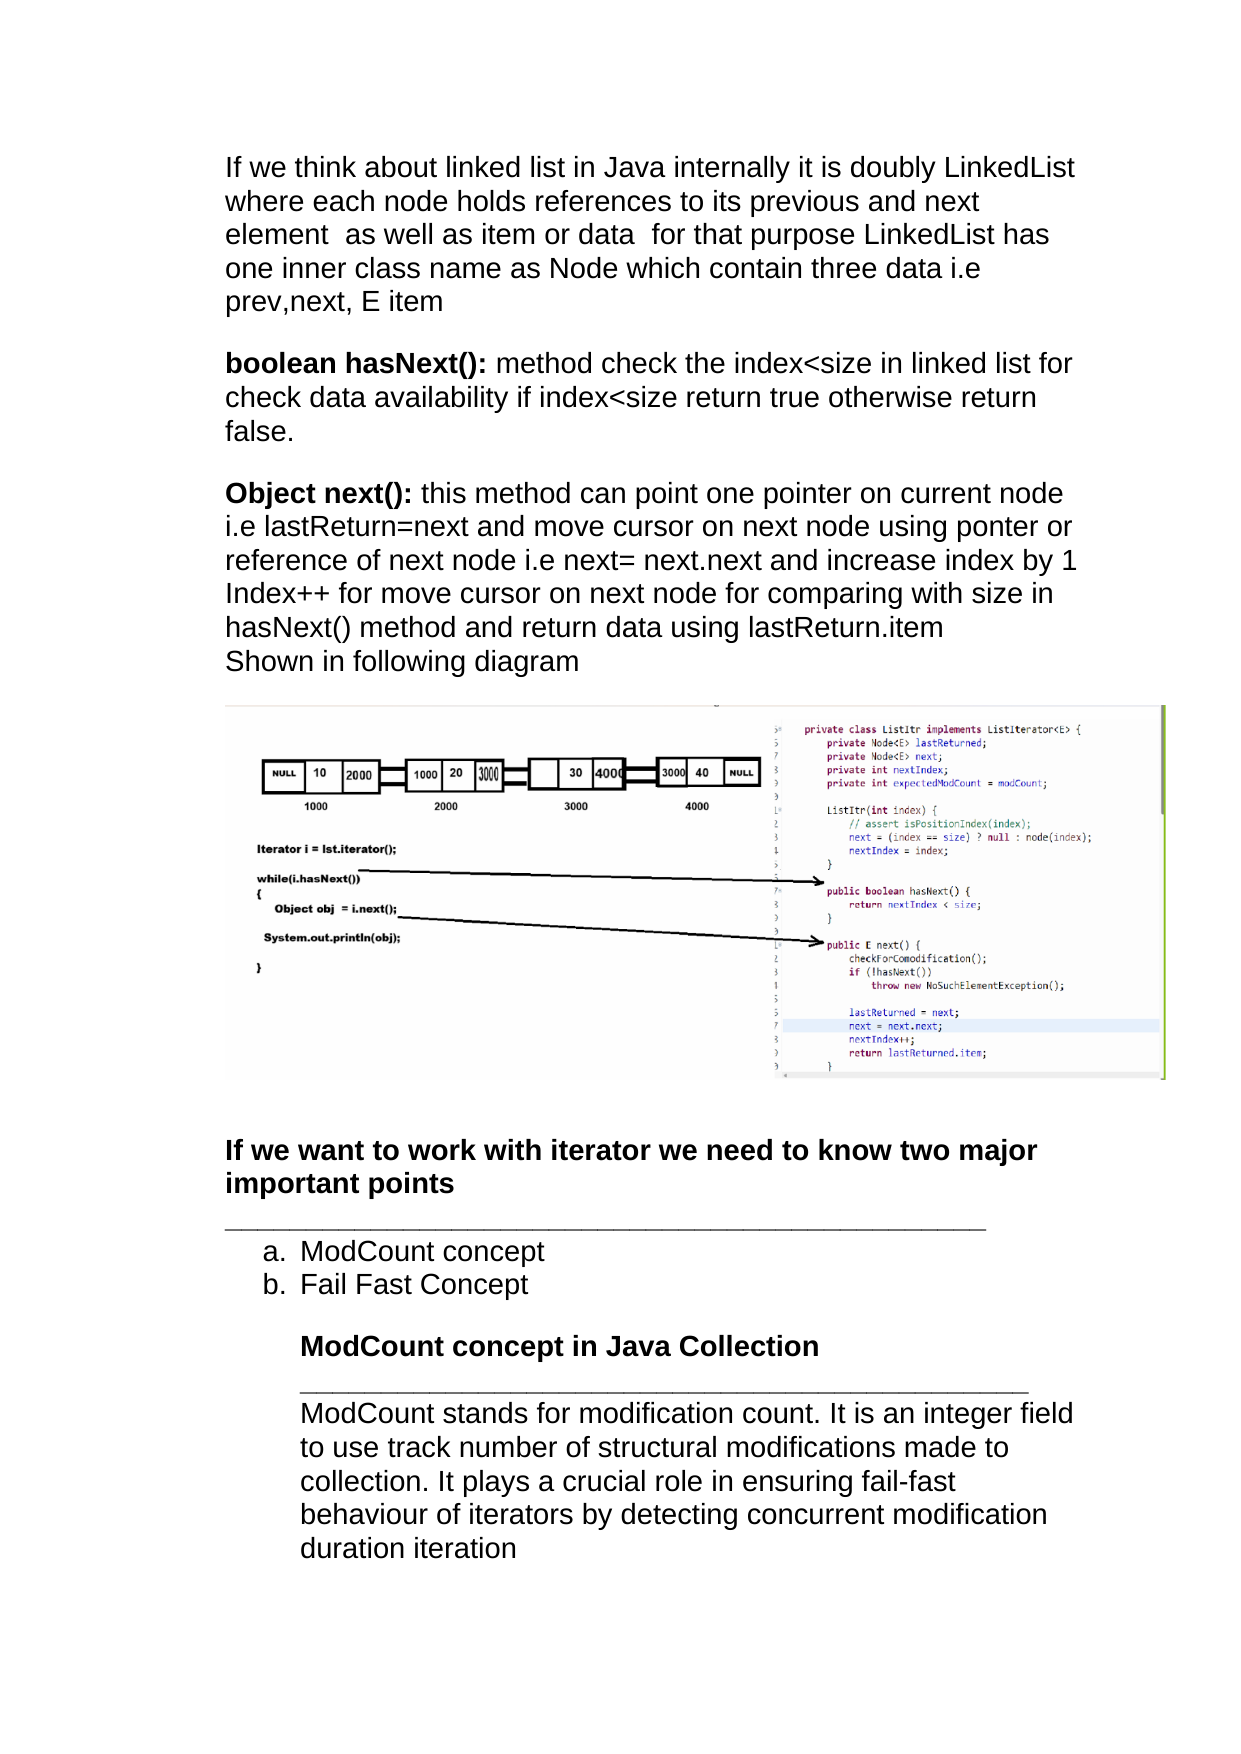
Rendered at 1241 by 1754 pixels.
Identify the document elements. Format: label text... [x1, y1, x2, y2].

picture [225, 705, 1166, 1080]
text ModCount stands for modification count. It is an integer field to use track number of structural modifications made to collection. It plays a crucial role in ensuring fail-fast behaviour of iterators by detecting concurrent modification duration iteration [300, 1397, 1090, 1564]
list Fail Fast Concept [262, 1267, 1090, 1301]
text Shown in following diagram [225, 643, 1090, 677]
text If we want to work with iterator we need to know two major important points [225, 1133, 1090, 1200]
text If we think about linked list in Java internally it is doubly LinkedList where each node holds references to its previous and next element as well as item or data for that purpose LinkedList has one inner class name as Node which contain three data i.e prev,next, E item [225, 150, 1090, 318]
text Index++ for move cursor on next node for comparing with size in hasNext() method and return data using lastReturn.item [225, 576, 1090, 643]
list ModCount concept [262, 1234, 1090, 1267]
text ModCount concept in Java Collection [300, 1329, 1090, 1363]
text _____________________________________________ [300, 1363, 1090, 1397]
text boolean hasNext(): method check the index<size in linked list for check data availability if index<size return true otherwise return false. [225, 346, 1090, 447]
text Object next(): this method can point one pointer on current node i.e lastReturn=next and move cursor on next node using ponter or reference of next node i.e next= next.next and increase index by 1 [225, 476, 1090, 576]
text _______________________________________________ [225, 1200, 1090, 1234]
